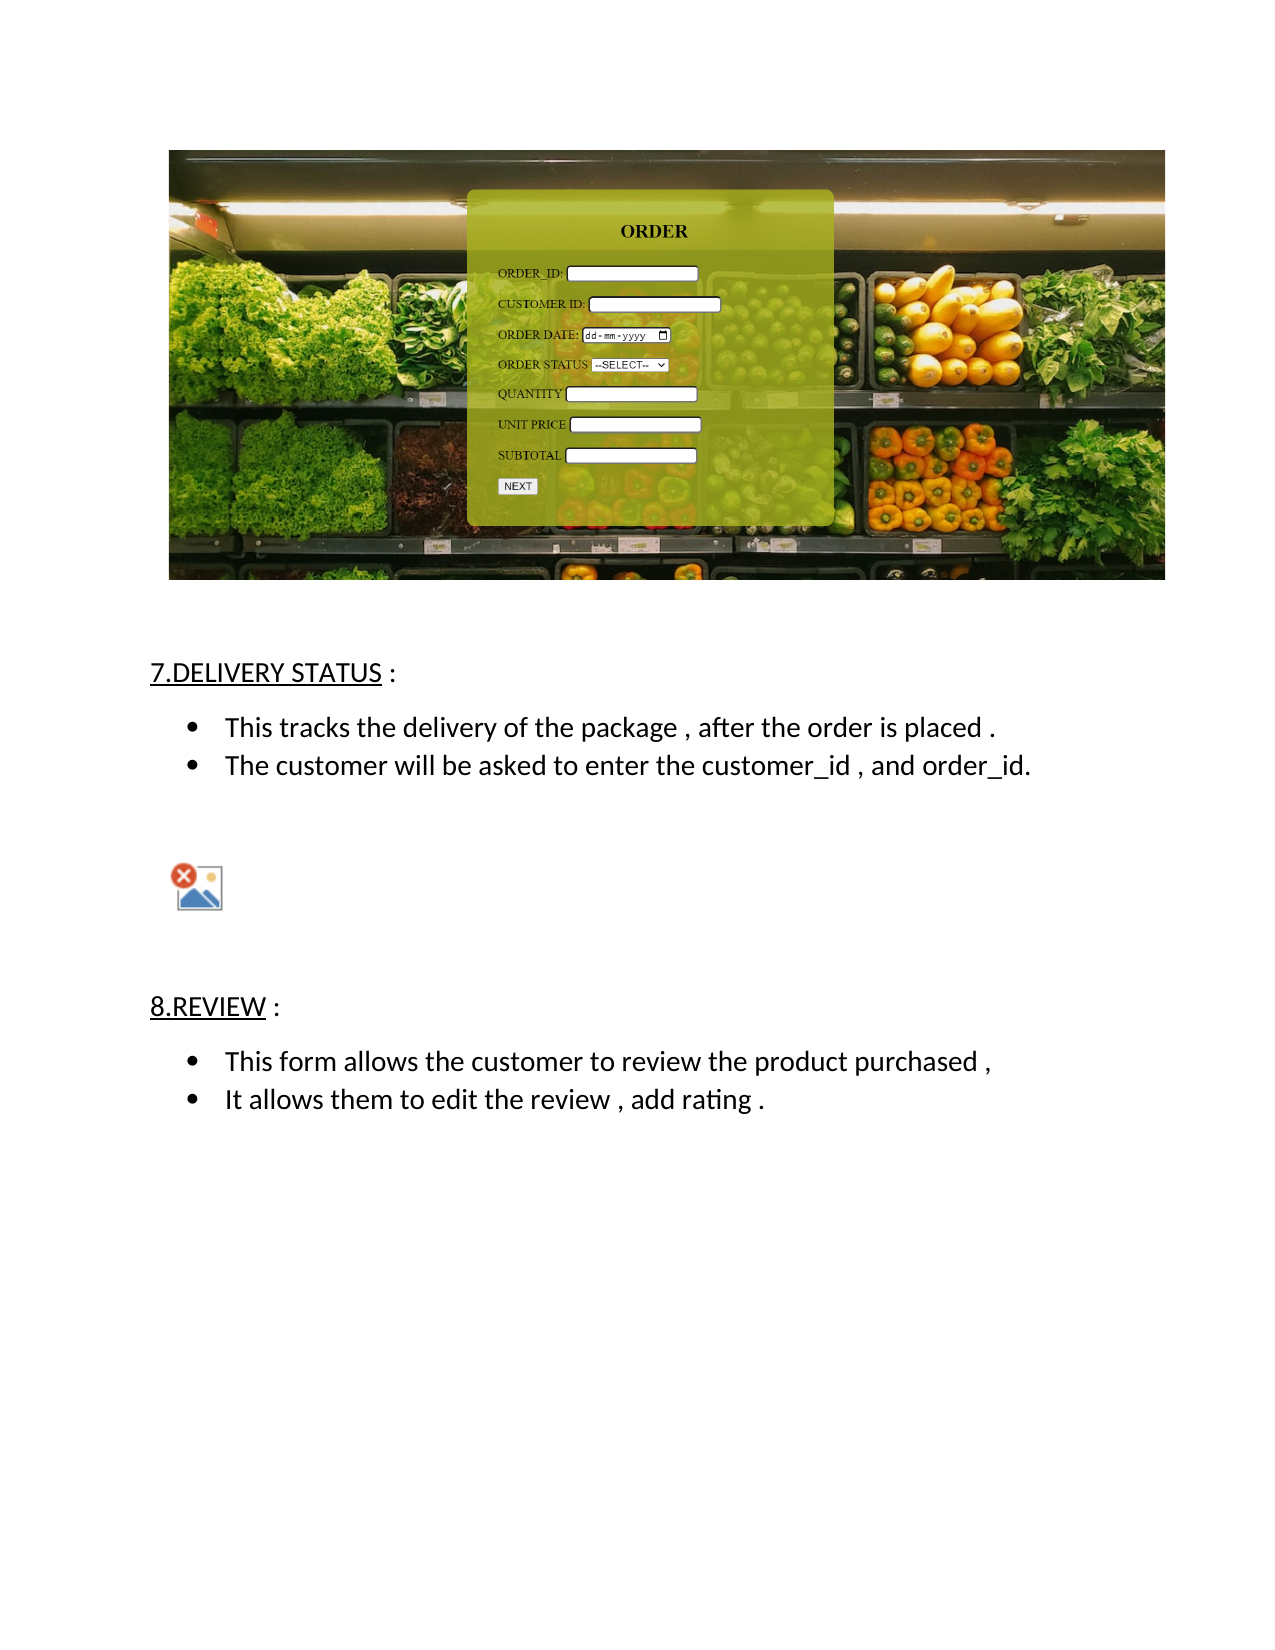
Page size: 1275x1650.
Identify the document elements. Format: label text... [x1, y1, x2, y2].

text 8.REVIEW : [150, 988, 1125, 1023]
list This form allows the customer to review the product purchased , [187, 1043, 1125, 1078]
text 7.DELIVERY STATUS : [150, 654, 1125, 689]
list The customer will be asked to enter the customer_id , and order_id. [187, 747, 1125, 783]
list This tracks the delivery of the package , after the order is placed . [187, 709, 1125, 744]
list It allows them to edit the review , add rating . [187, 1081, 1125, 1117]
